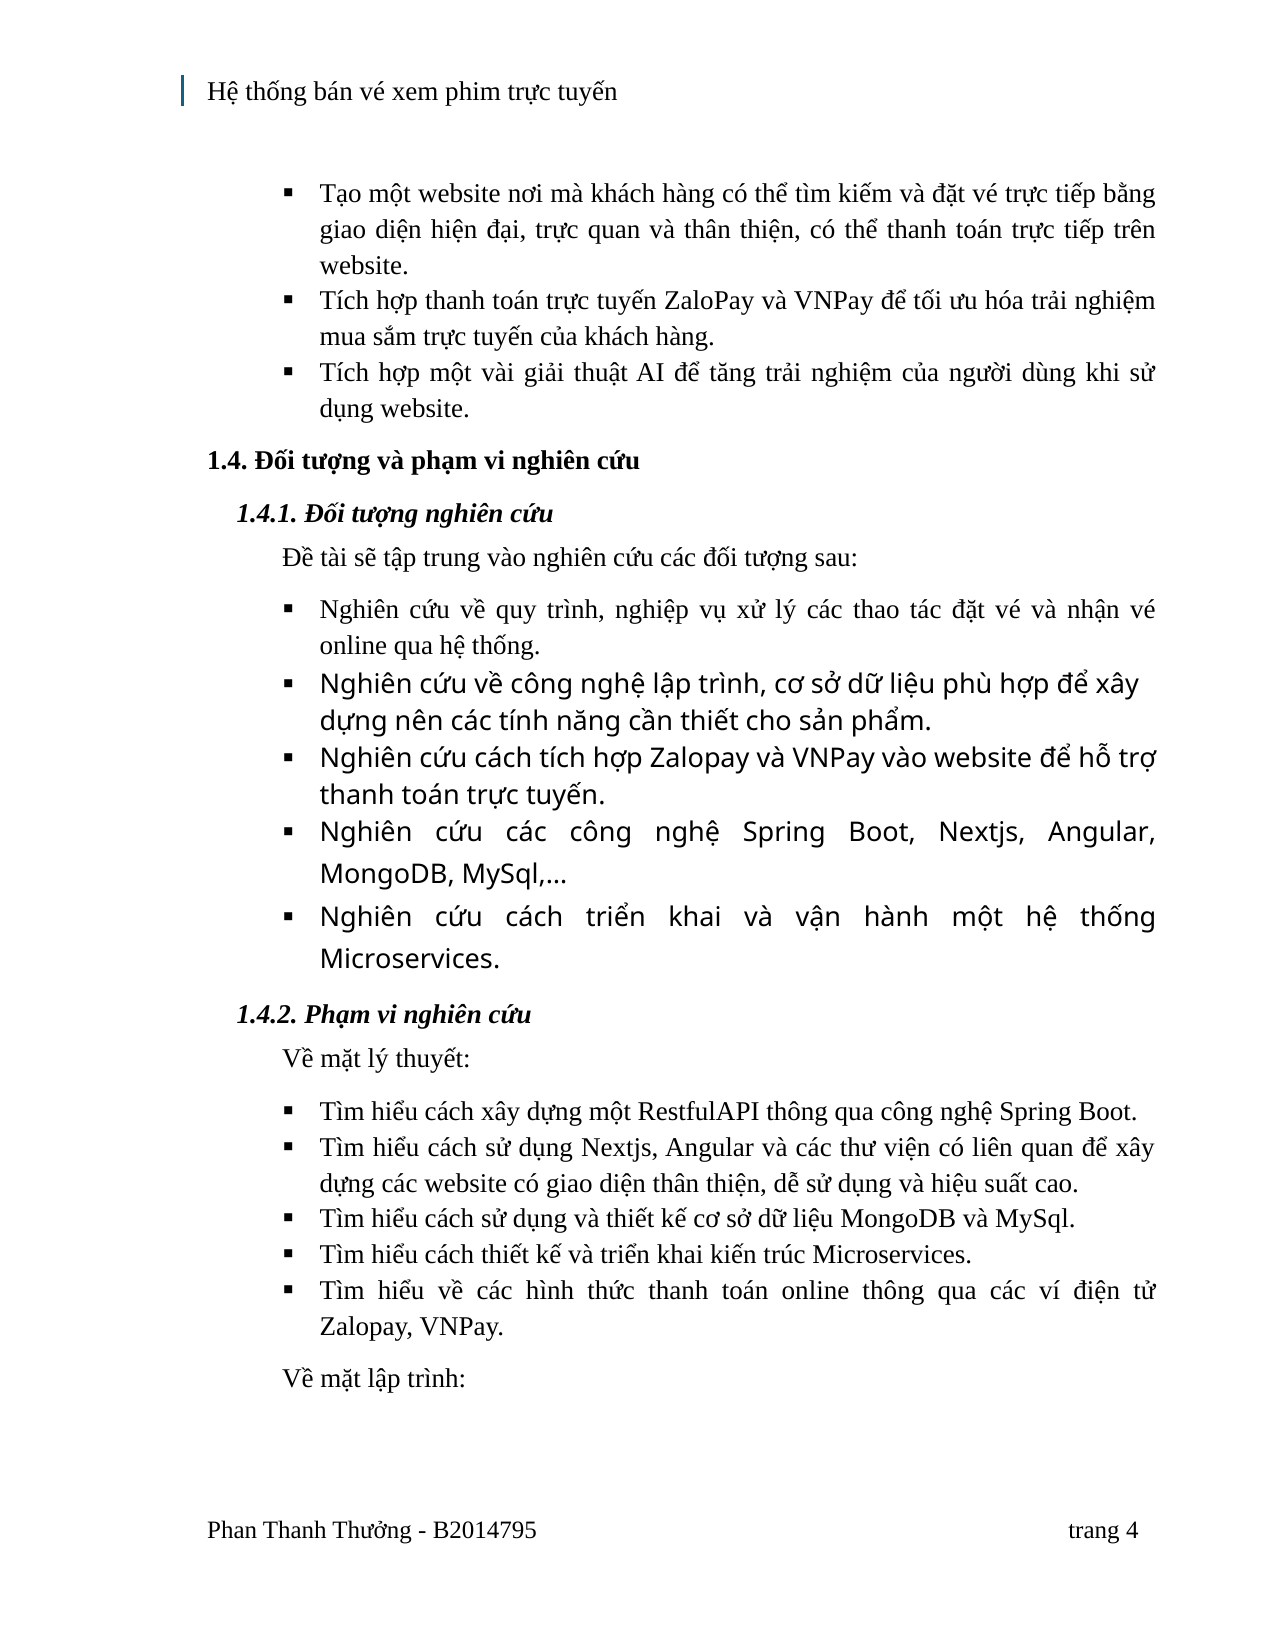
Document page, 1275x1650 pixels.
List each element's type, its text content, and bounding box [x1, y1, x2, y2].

list Tìm hiểu về các hình thức thanh toán online thông qua các ví điện tử Zalopay, VNPay. [282, 1274, 1157, 1341]
list Nghiên cứu cách tích hợp Zalopay và VNPay vào website để hỗ trợ thanh toán trực tuyến. [282, 738, 1157, 812]
list Nghiên cứu về công nghệ lập trình, cơ sở dữ liệu phù hợp để xây dựng nên các tính năng cần thiết cho sản phẩm. [282, 665, 1157, 738]
text Đề tài sẽ tập trung vào nghiên cứu các đối tượng sau: [207, 541, 1157, 572]
list Nghiên cứu về quy trình, nghiệp vụ xử lý các thao tác đặt vé và nhận vé online qua hệ thống. [282, 593, 1157, 660]
subtitle Đối tượng nghiên cứu [236, 497, 1157, 528]
subtitle Đối tượng và phạm vi nghiên cứu [207, 444, 1157, 475]
list Tích hợp thanh toán trực tuyến ZaloPay và VNPay để tối ưu hóa trải nghiệm mua sắm trực tuyến của khách hàng. [282, 284, 1157, 351]
list Tìm hiểu cách sử dụng và thiết kế cơ sở dữ liệu MongoDB và MySql. [282, 1202, 1157, 1234]
list Nghiên cứu các công nghệ Spring Boot, Nextjs, Angular, MongoDB, MySql,… [282, 812, 1157, 891]
subtitle Phạm vi nghiên cứu [236, 998, 1157, 1029]
text Về mặt lý thuyết: [207, 1042, 1157, 1074]
list Nghiên cứu cách triển khai và vận hành một hệ thống Microservices. [282, 897, 1157, 976]
text Về mặt lập trình: [282, 1362, 1157, 1394]
list Tìm hiểu cách sử dụng Nextjs, Angular và các thư viện có liên quan để xây dựng các website có giao diện thân thiện, dễ sử dụng và hiệu suất cao. [282, 1131, 1157, 1198]
list Tìm hiểu cách xây dựng một RestfulAPI thông qua công nghệ Spring Boot. [282, 1095, 1157, 1126]
list Tích hợp một vài giải thuật AI để tăng trải nghiệm của người dùng khi sử dụng website. [282, 356, 1157, 423]
list Tạo một website nơi mà khách hàng có thể tìm kiếm và đặt vé trực tiếp bằng giao diện hiện đại, trực quan và thân thiện, có thể thanh toán trực tiếp trên website. [282, 177, 1157, 280]
list Tìm hiểu cách thiết kế và triển khai kiến trúc Microservices. [282, 1238, 1157, 1269]
